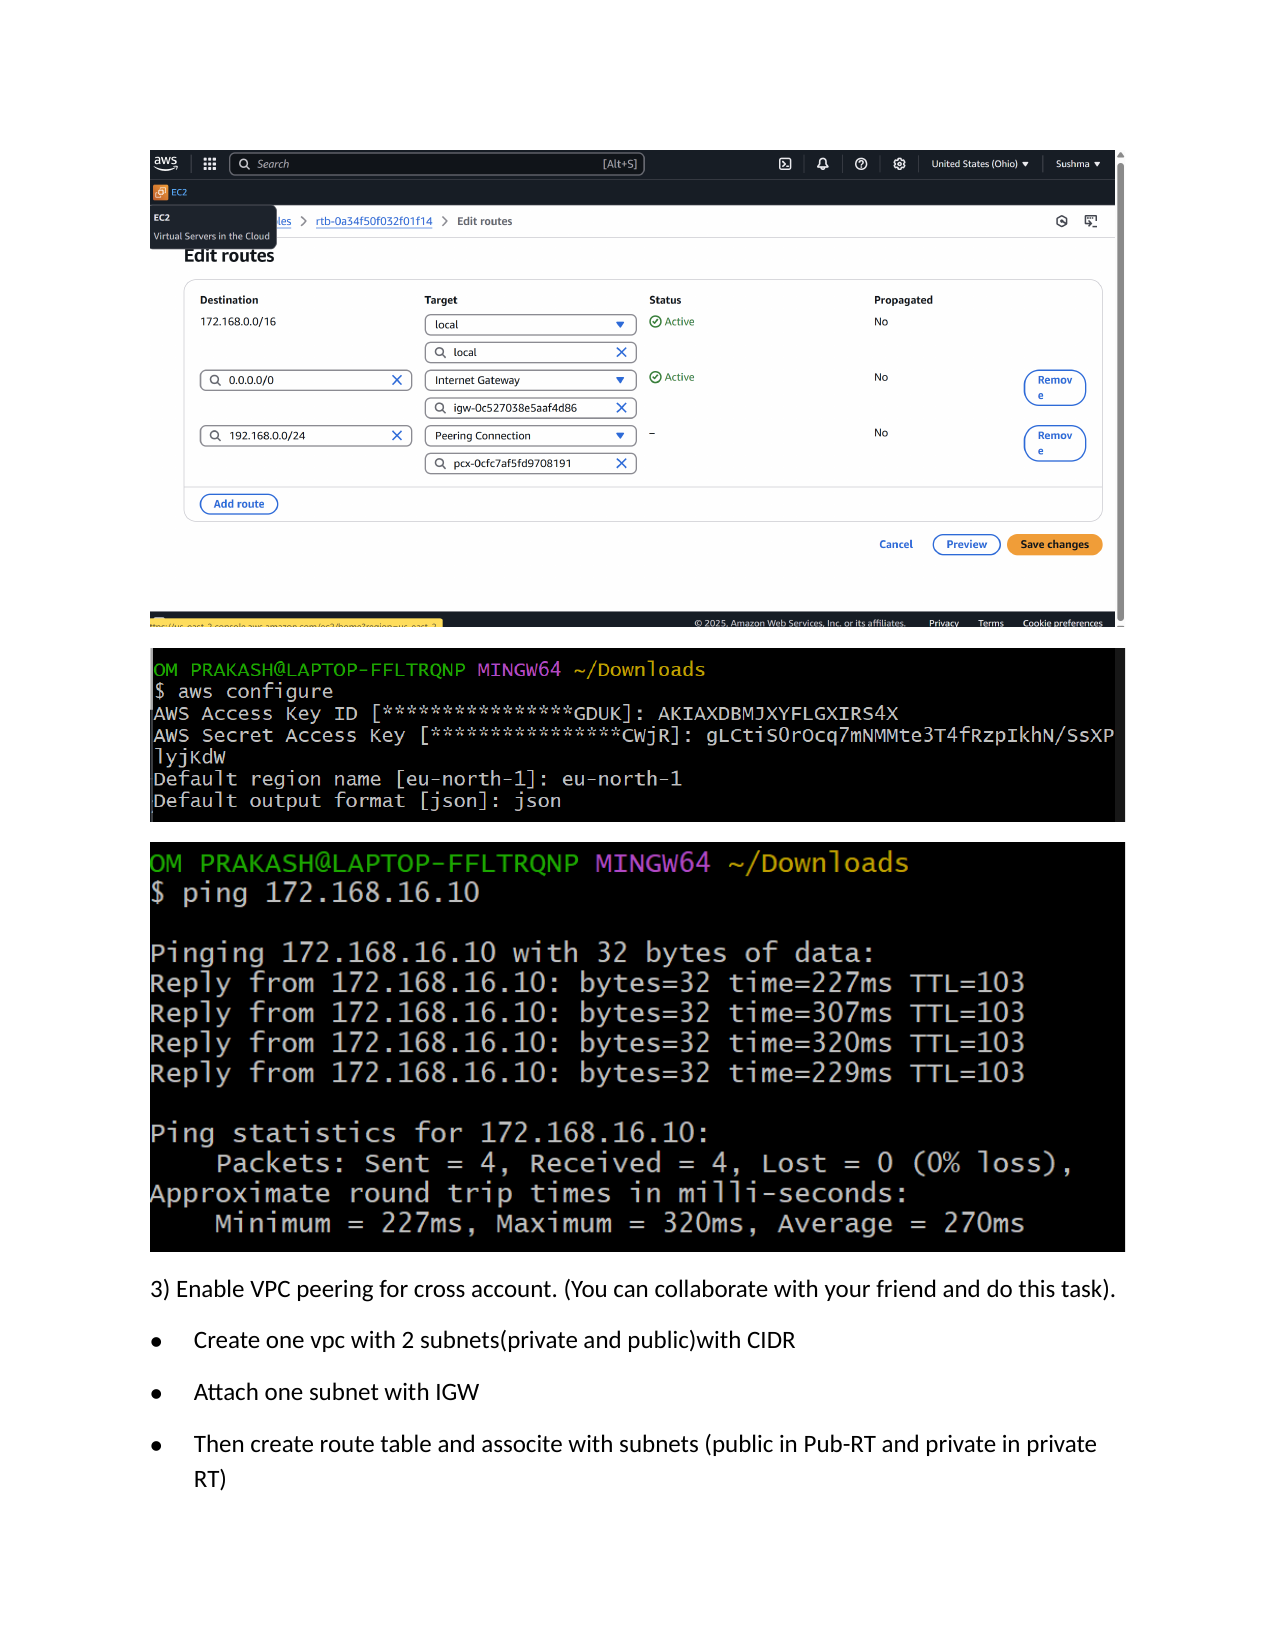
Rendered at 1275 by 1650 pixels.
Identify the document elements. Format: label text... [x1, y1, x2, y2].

text 3) Enable VPC peering for cross account. (You can collaborate with your friend and do this task). [150, 1273, 1125, 1303]
picture [150, 150, 1125, 627]
picture [150, 842, 1125, 1252]
list Create one vpc with 2 subnets(private and public)with CIDR [150, 1324, 1125, 1355]
list Then create route table and associte with subnets (public in Pub-RT and private in private RT) [150, 1428, 1125, 1493]
list Attach one subnet with IGW [150, 1376, 1125, 1407]
picture [150, 648, 1125, 822]
